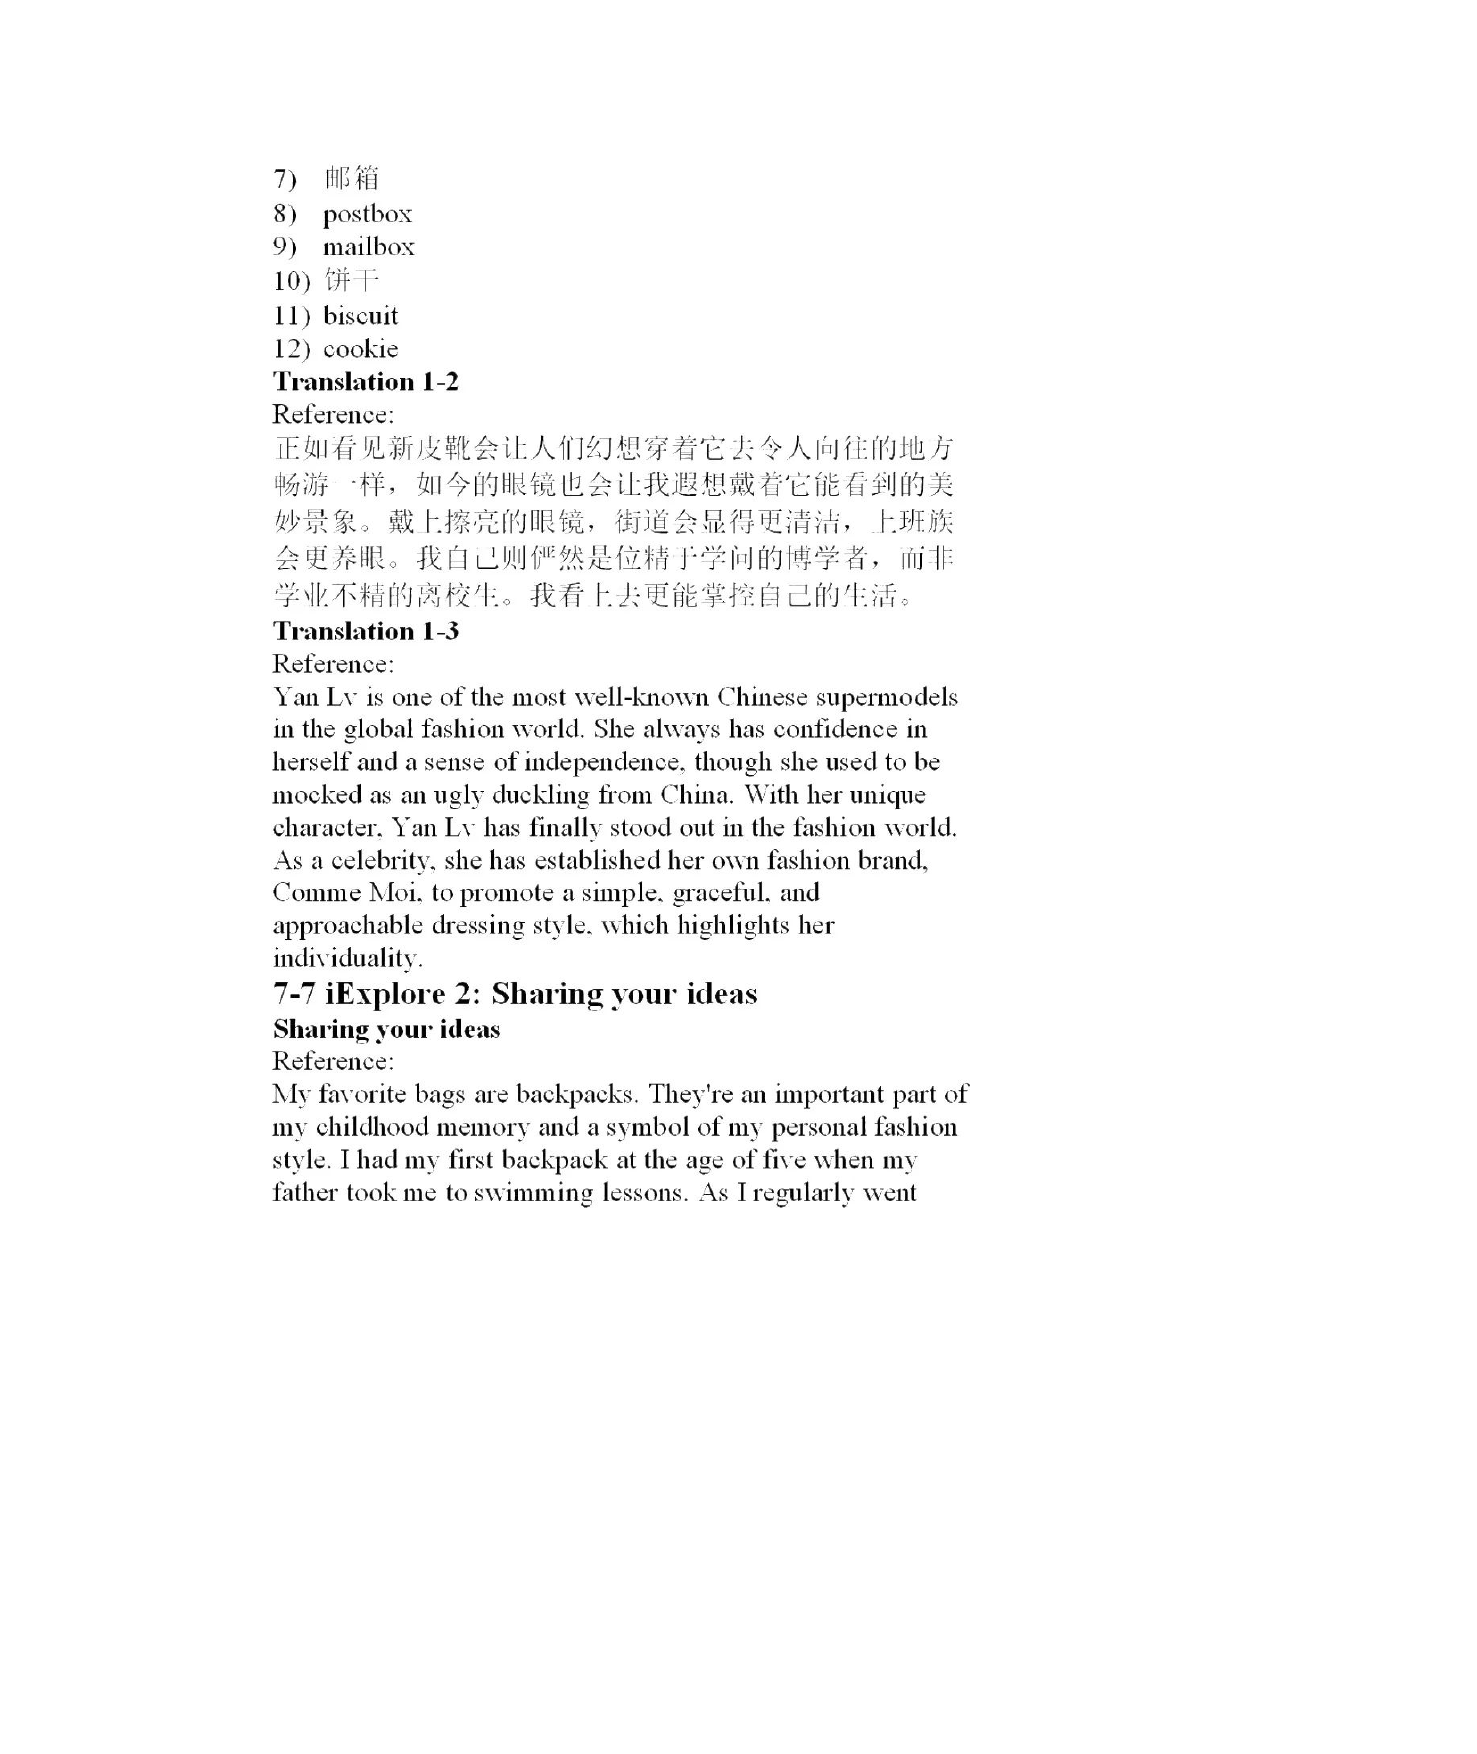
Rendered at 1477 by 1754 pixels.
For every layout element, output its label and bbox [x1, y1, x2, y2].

picture [187, 150, 1053, 1217]
